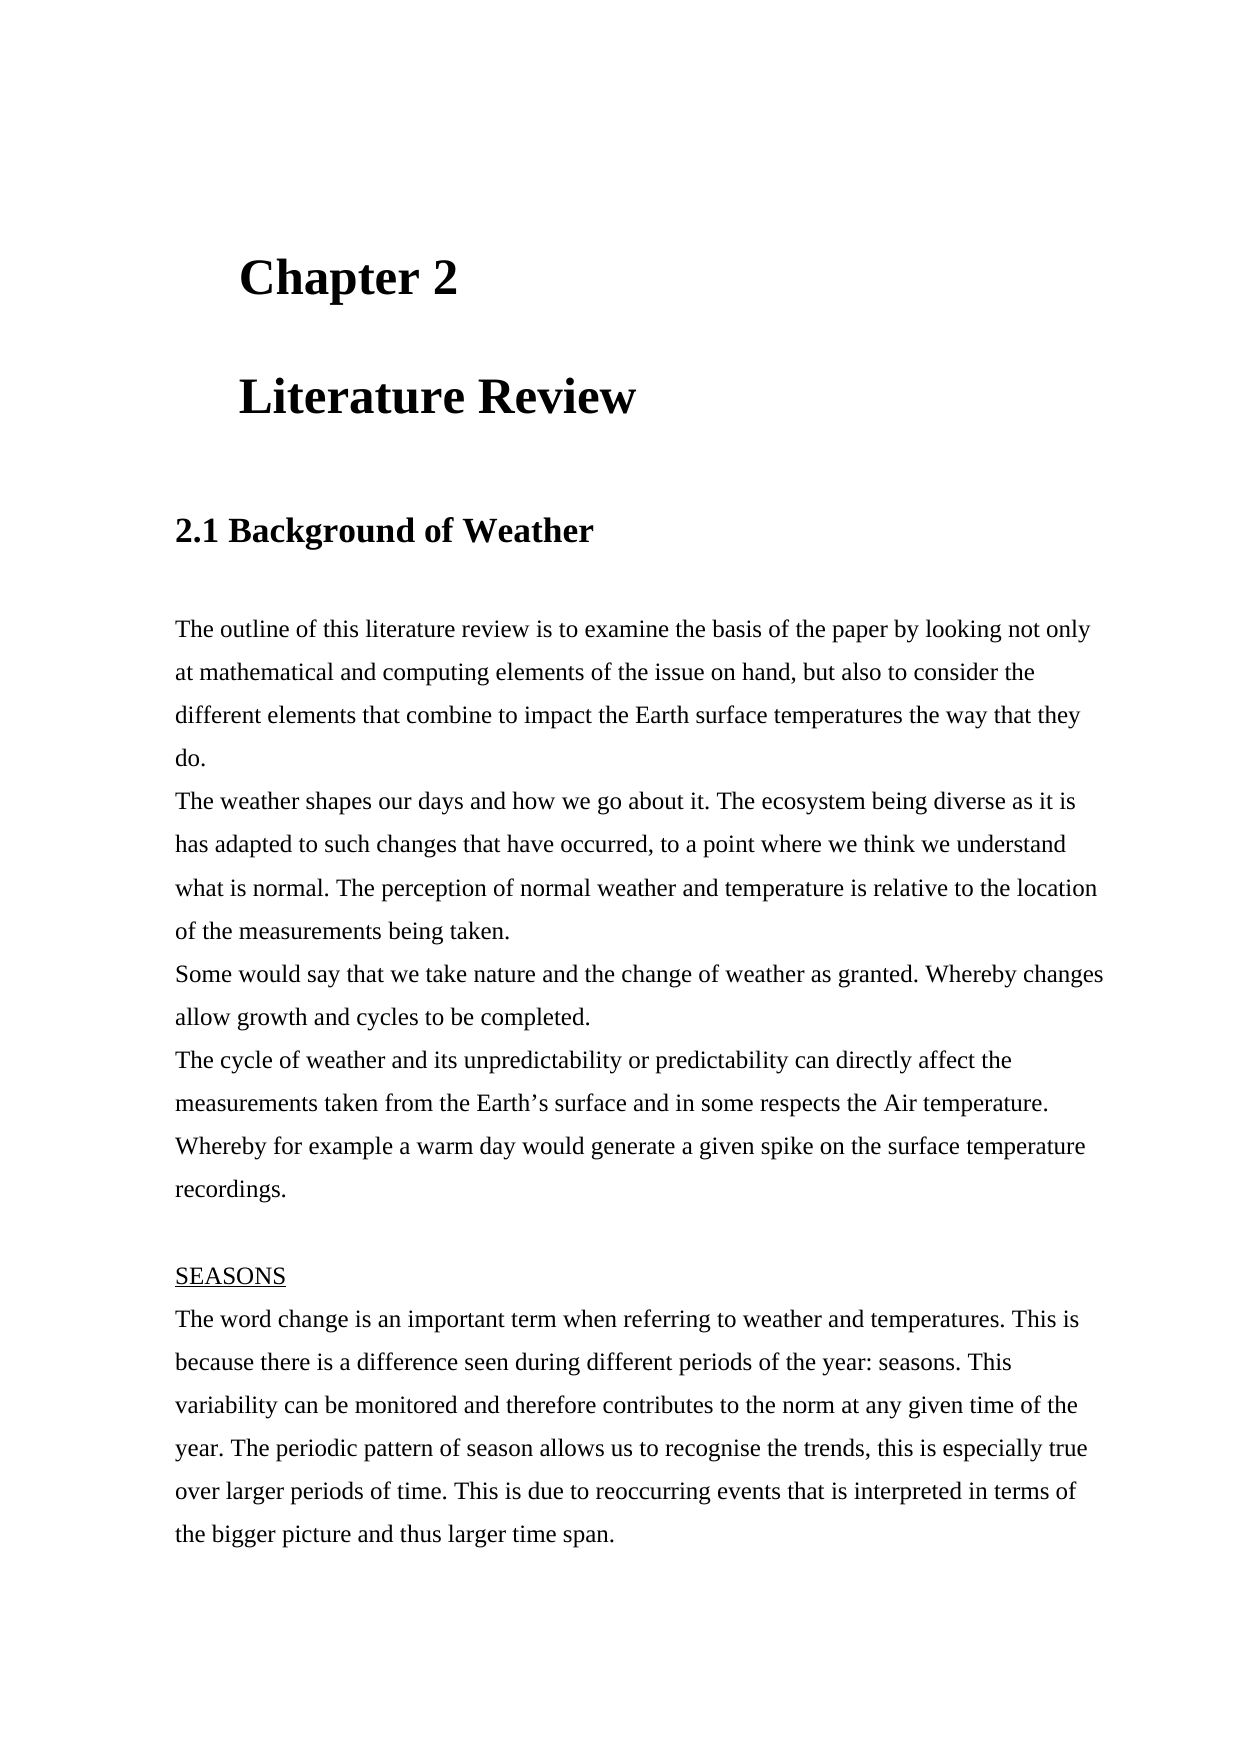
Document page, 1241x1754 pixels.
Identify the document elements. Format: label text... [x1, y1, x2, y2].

text The cycle of weather and its unpredictability or predictability can directly affect the measurements taken from the Earth’s surface and in some respects the Air temperature. Whereby for example a warm day would generate a given spike on the surface temperature recordings. [175, 1045, 1107, 1203]
text The word change is an important term when referring to weather and temperatures. This is because there is a difference seen during different periods of the year: seasons. This variability can be monitored and therefore contributes to the norm at any given time of the year. The periodic pattern of season allows us to recognise the trends, this is especially true over larger periods of time. This is due to reoccurring events that is interpreted in terms of the bigger picture and thus larger time span. [175, 1304, 1107, 1548]
text Some would say that we take nature and the change of weather as granted. Whereby changes allow growth and cycles to be completed. [175, 959, 1107, 1031]
subtitle Chapter 2 [238, 247, 1107, 306]
text The outline of this literature review is to examine the basis of the paper by looking not only at mathematical and computing elements of the issue on hand, but also to consider the different elements that combine to impact the Earth surface temperatures the way that they do. [175, 614, 1107, 772]
text SEASONS [175, 1261, 1107, 1289]
text 2.1 Background of Weather [175, 509, 1107, 550]
text The weather shapes our days and how we go about it. The ecosystem being diverse as it is has adapted to such changes that have occurred, to a point where we think we understand what is normal. The perception of normal weather and temperature is relative to the location of the measurements being taken. [175, 786, 1107, 944]
text Literature Review [238, 366, 1107, 424]
